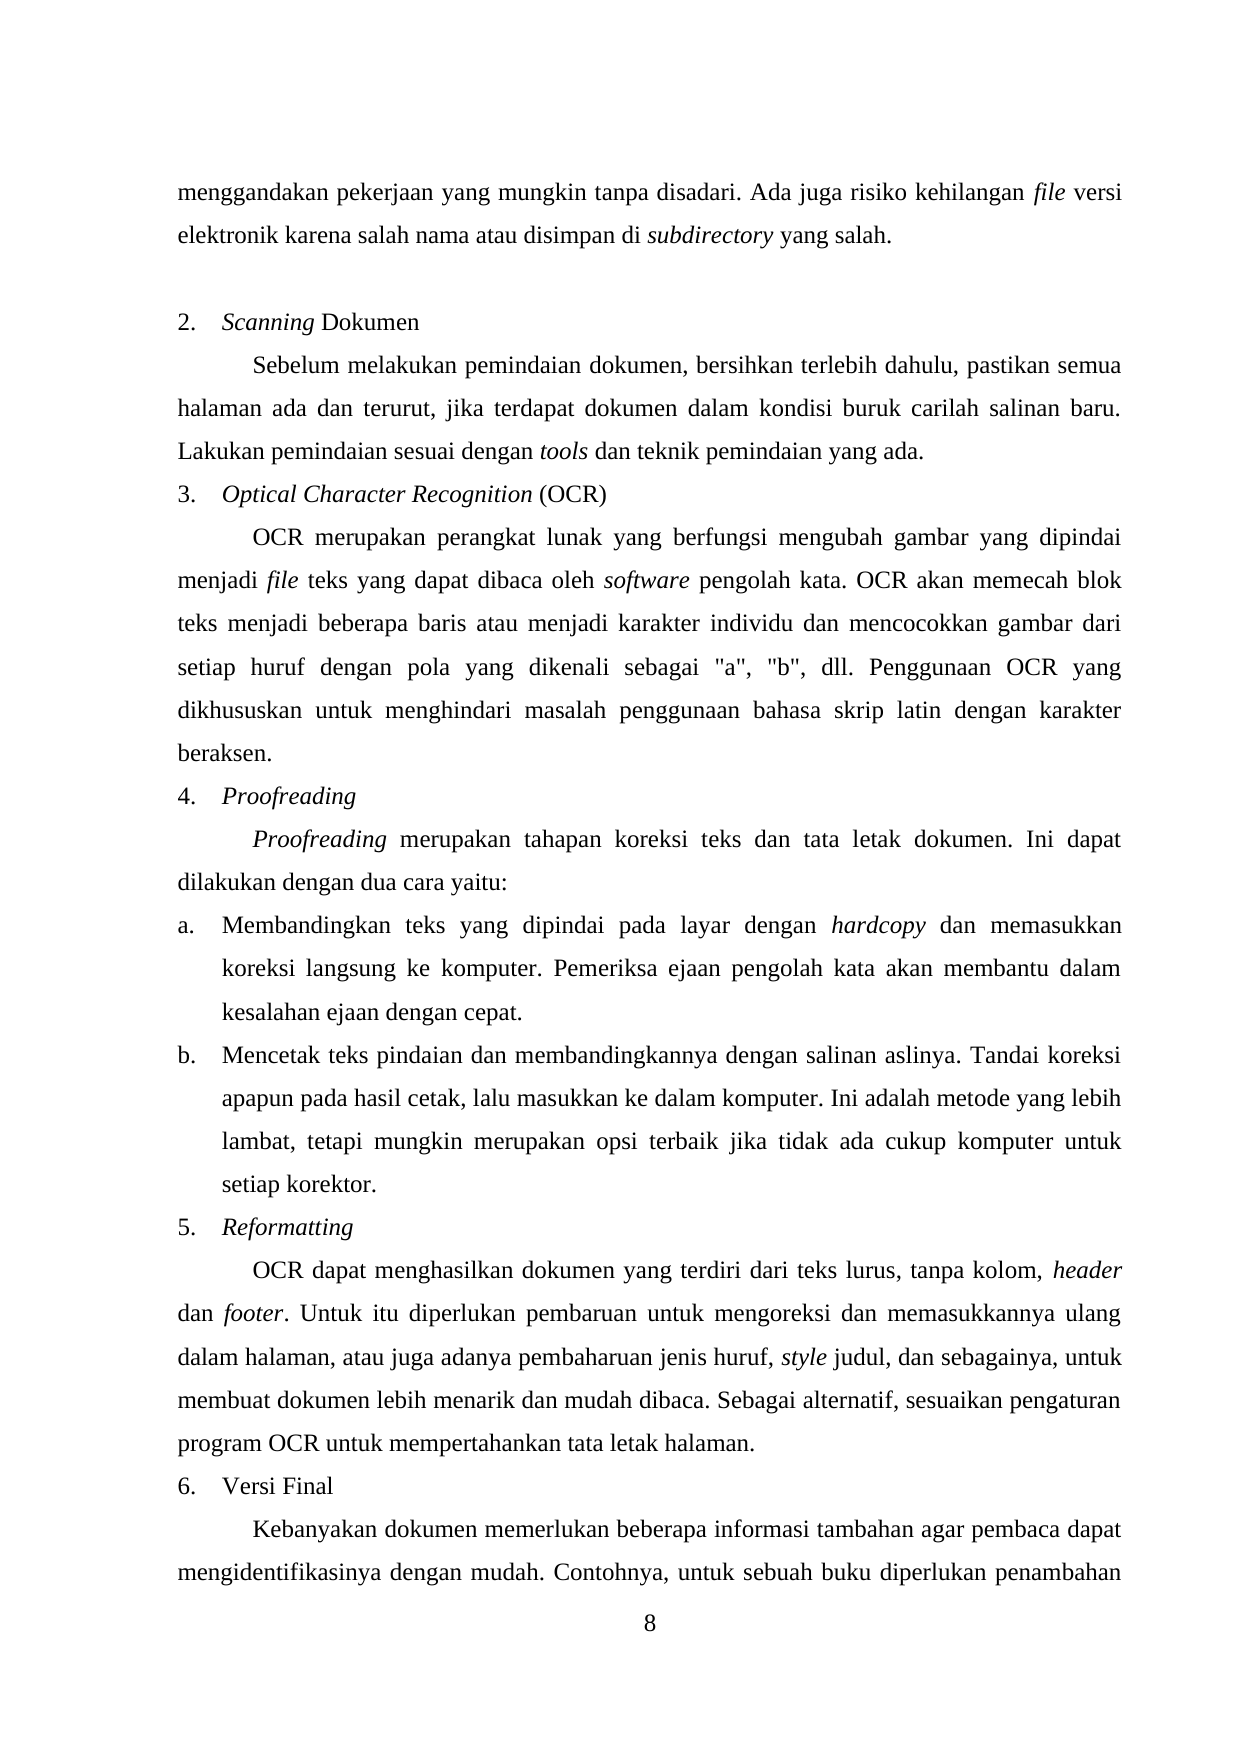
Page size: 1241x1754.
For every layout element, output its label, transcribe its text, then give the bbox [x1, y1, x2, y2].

text Sebelum melakukan pemindaian dokumen, bersihkan terlebih dahulu, pastikan semua halaman ada dan terurut, jika terdapat dokumen dalam kondisi buruk carilah salinan baru. Lakukan pemindaian sesuai dengan tools dan teknik pemindaian yang ada. [177, 350, 1122, 465]
text Proofreading merupakan tahapan koreksi teks dan tata letak dokumen. Ini dapat dilakukan dengan dua cara yaitu: [177, 824, 1122, 896]
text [177, 1514, 1122, 1586]
list Reformatting [177, 1212, 1122, 1241]
list Mencetak teks pindaian dan membandingkannya dengan salinan aslinya. Tandai koreksi apapun pada hasil cetak, lalu masukkan ke dalam komputer. Ini adalah metode yang lebih lambat, tetapi mungkin merupakan opsi terbaik jika tidak ada cukup komputer untuk setiap korektor. [177, 1040, 1122, 1198]
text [177, 177, 1122, 249]
list Scanning Dokumen [177, 307, 1122, 335]
list Versi Final [177, 1471, 1122, 1500]
list Membandingkan teks yang dipindai pada layar dengan hardcopy dan memasukkan koreksi langsung ke komputer. Pemeriksa ejaan pengolah kata akan membantu dalam kesalahan ejaan dengan cepat. [177, 910, 1122, 1025]
list Proofreading [177, 781, 1122, 810]
text OCR merupakan perangkat lunak yang berfungsi mengubah gambar yang dipindai menjadi file teks yang dapat dibaca oleh software pengolah kata. OCR akan memecah blok teks menjadi beberapa baris atau menjadi karakter individu dan mencocokkan gambar dari setiap huruf dengan pola yang dikenali sebagai "a", "b", dll. Penggunaan OCR yang dikhususkan untuk menghindari masalah penggunaan bahasa skrip latin dengan karakter beraksen. [177, 522, 1122, 767]
list Optical Character Recognition (OCR) [177, 479, 1122, 508]
text OCR dapat menghasilkan dokumen yang terdiri dari teks lurus, tanpa kolom, header dan footer. Untuk itu diperlukan pembaruan untuk mengoreksi dan memasukkannya ulang dalam halaman, atau juga adanya pembaharuan jenis huruf, style judul, dan sebagainya, untuk membuat dokumen lebih menarik dan mudah dibaca. Sebagai alternatif, sesuaikan pengaturan program OCR untuk mempertahankan tata letak halaman. [177, 1255, 1122, 1457]
